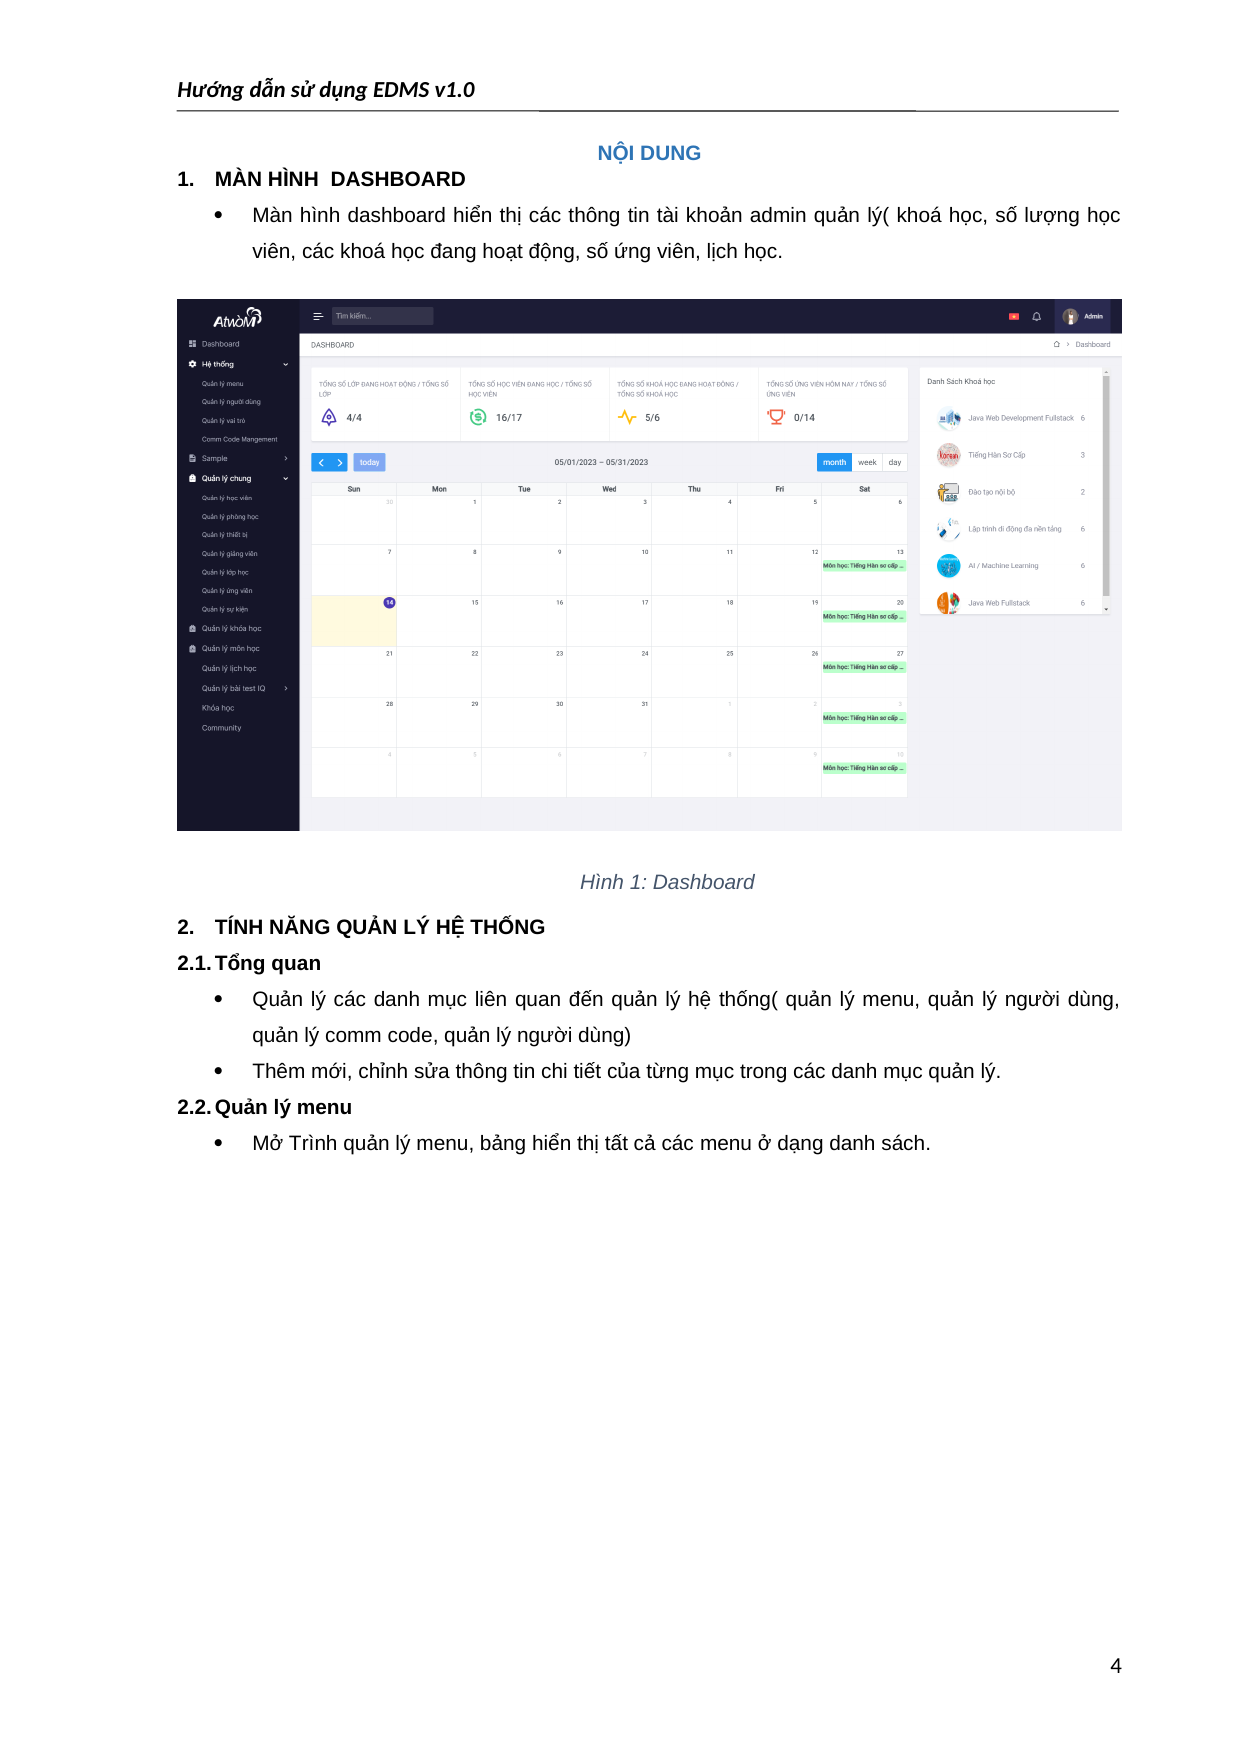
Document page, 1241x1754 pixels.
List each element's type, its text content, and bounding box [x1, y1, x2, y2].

list TÍNH NĂNG QUẢN LÝ HỆ THỐNG [177, 915, 1122, 939]
list Thêm mới, chỉnh sửa thông tin chi tiết của từng mục trong các danh mục quản lý. [214, 1058, 1122, 1083]
list Quản lý các danh mục liên quan đến quản lý hệ thống( quản lý menu, quản lý người dùng, quản lý comm code, quản lý người dùng) [214, 987, 1122, 1047]
picture [177, 299, 1122, 831]
list Tổng quan [177, 951, 1122, 974]
list Màn hình dashboard hiển thị các thông tin tài khoản admin quản lý( khoá học, số lượng học viên, các khoá học đang hoạt động, số ứng viên, lịch học. [214, 202, 1122, 262]
list MÀN HÌNH DASHBOARD [177, 166, 1122, 190]
list Quản lý menu [177, 1094, 1122, 1118]
text Hình 1 : Dashboard [214, 870, 1122, 894]
subtitle NỘI DUNG [177, 141, 1122, 164]
list Mở Trình quản lý menu, bảng hiển thị tất cả các menu ở dạng danh sách. [214, 1131, 1122, 1154]
